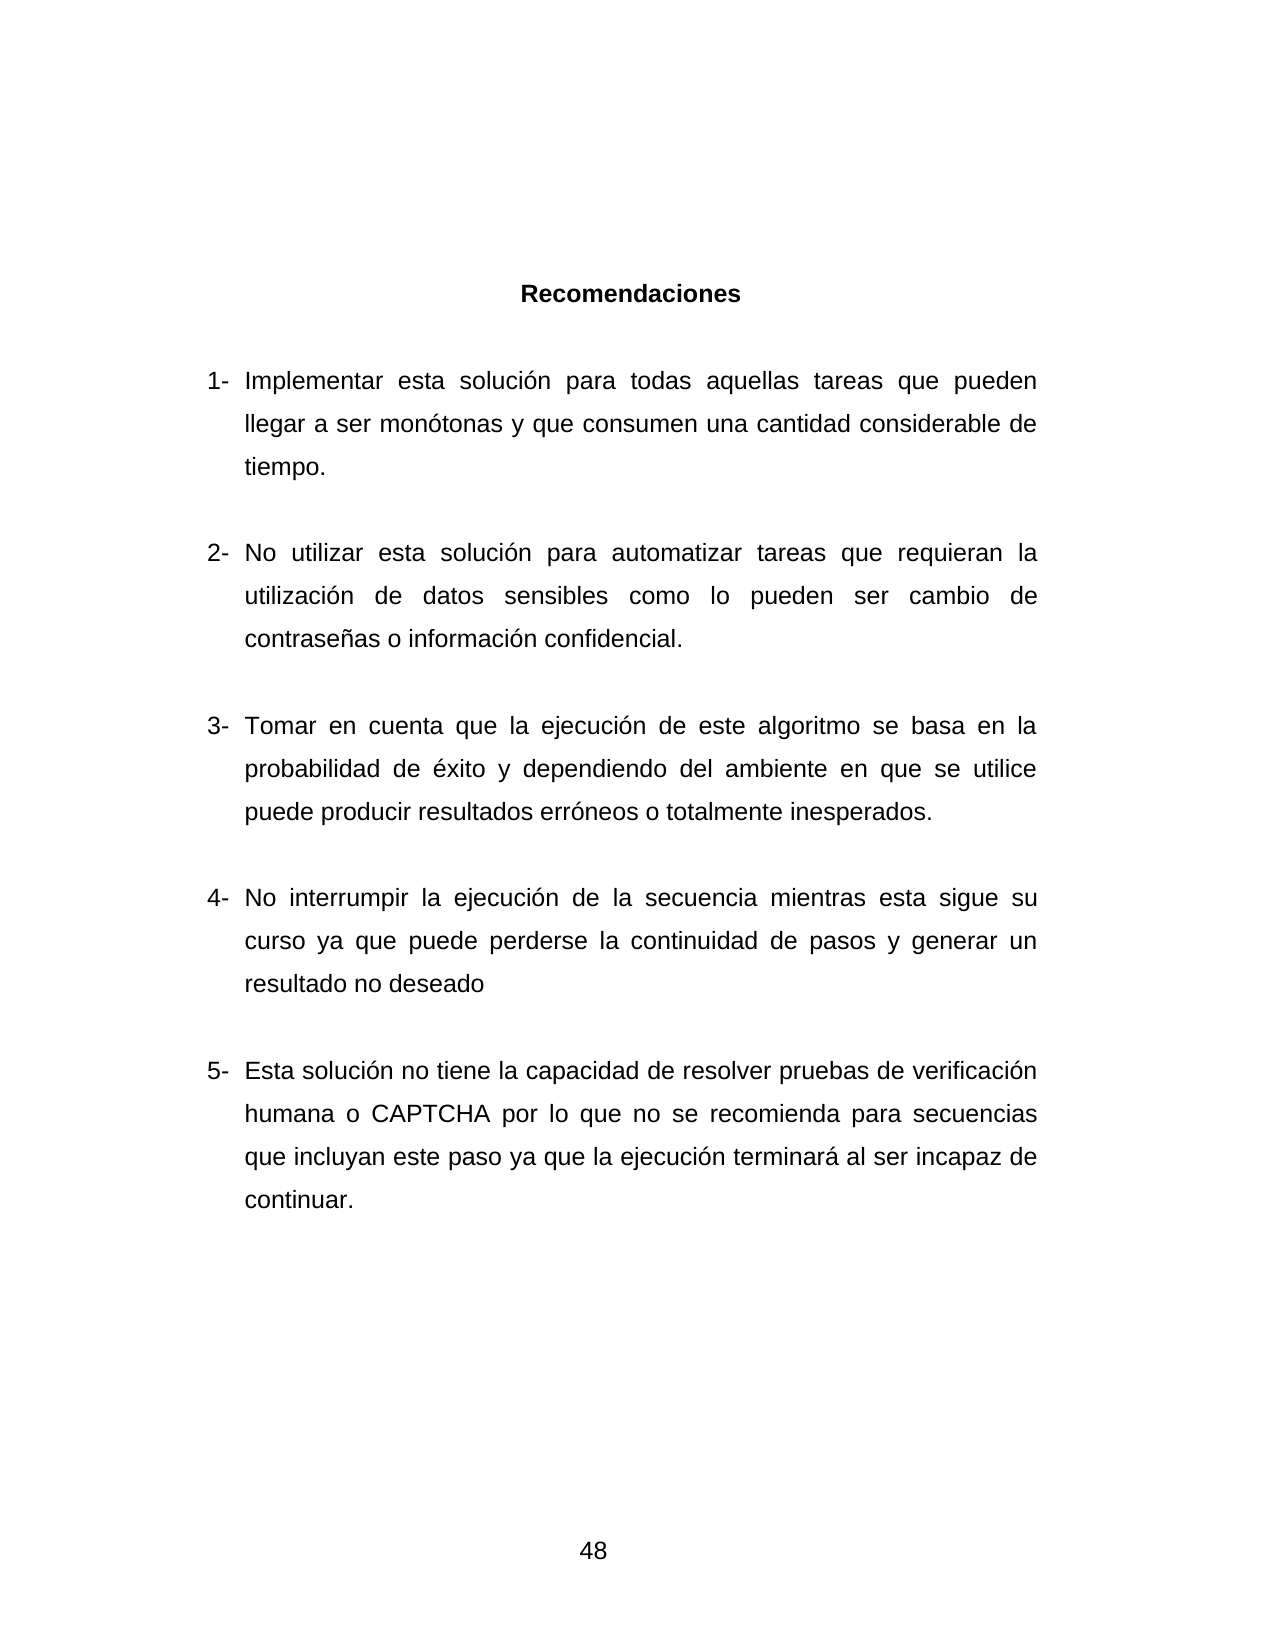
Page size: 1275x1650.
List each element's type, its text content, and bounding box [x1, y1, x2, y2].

list Tomar en cuenta que la ejecución de este algoritmo se basa en la probabilidad de éxito y dependiendo del ambiente en que se utilice puede producir resultados erróneos o totalmente inesperados. [207, 711, 1039, 826]
list Recomendaciones [223, 279, 1039, 308]
list Esta solución no tiene la capacidad de resolver pruebas de verificación humana o CAPTCHA por lo que no se recomienda para secuencias que incluyan este paso ya que la ejecución terminará al ser incapaz de continuar. [207, 1056, 1039, 1214]
list Implementar esta solución para todas aquellas tareas que pueden llegar a ser monótonas y que consumen una cantidad considerable de tiempo. [207, 366, 1039, 481]
list No interrumpir la ejecución de la secuencia mientras esta sigue su curso ya que puede perderse la continuidad de pasos y generar un resultado no deseado [207, 883, 1039, 998]
list No utilizar esta solución para automatizar tareas que requieran la utilización de datos sensibles como lo pueden ser cambio de contraseñas o información confidencial. [207, 538, 1039, 653]
